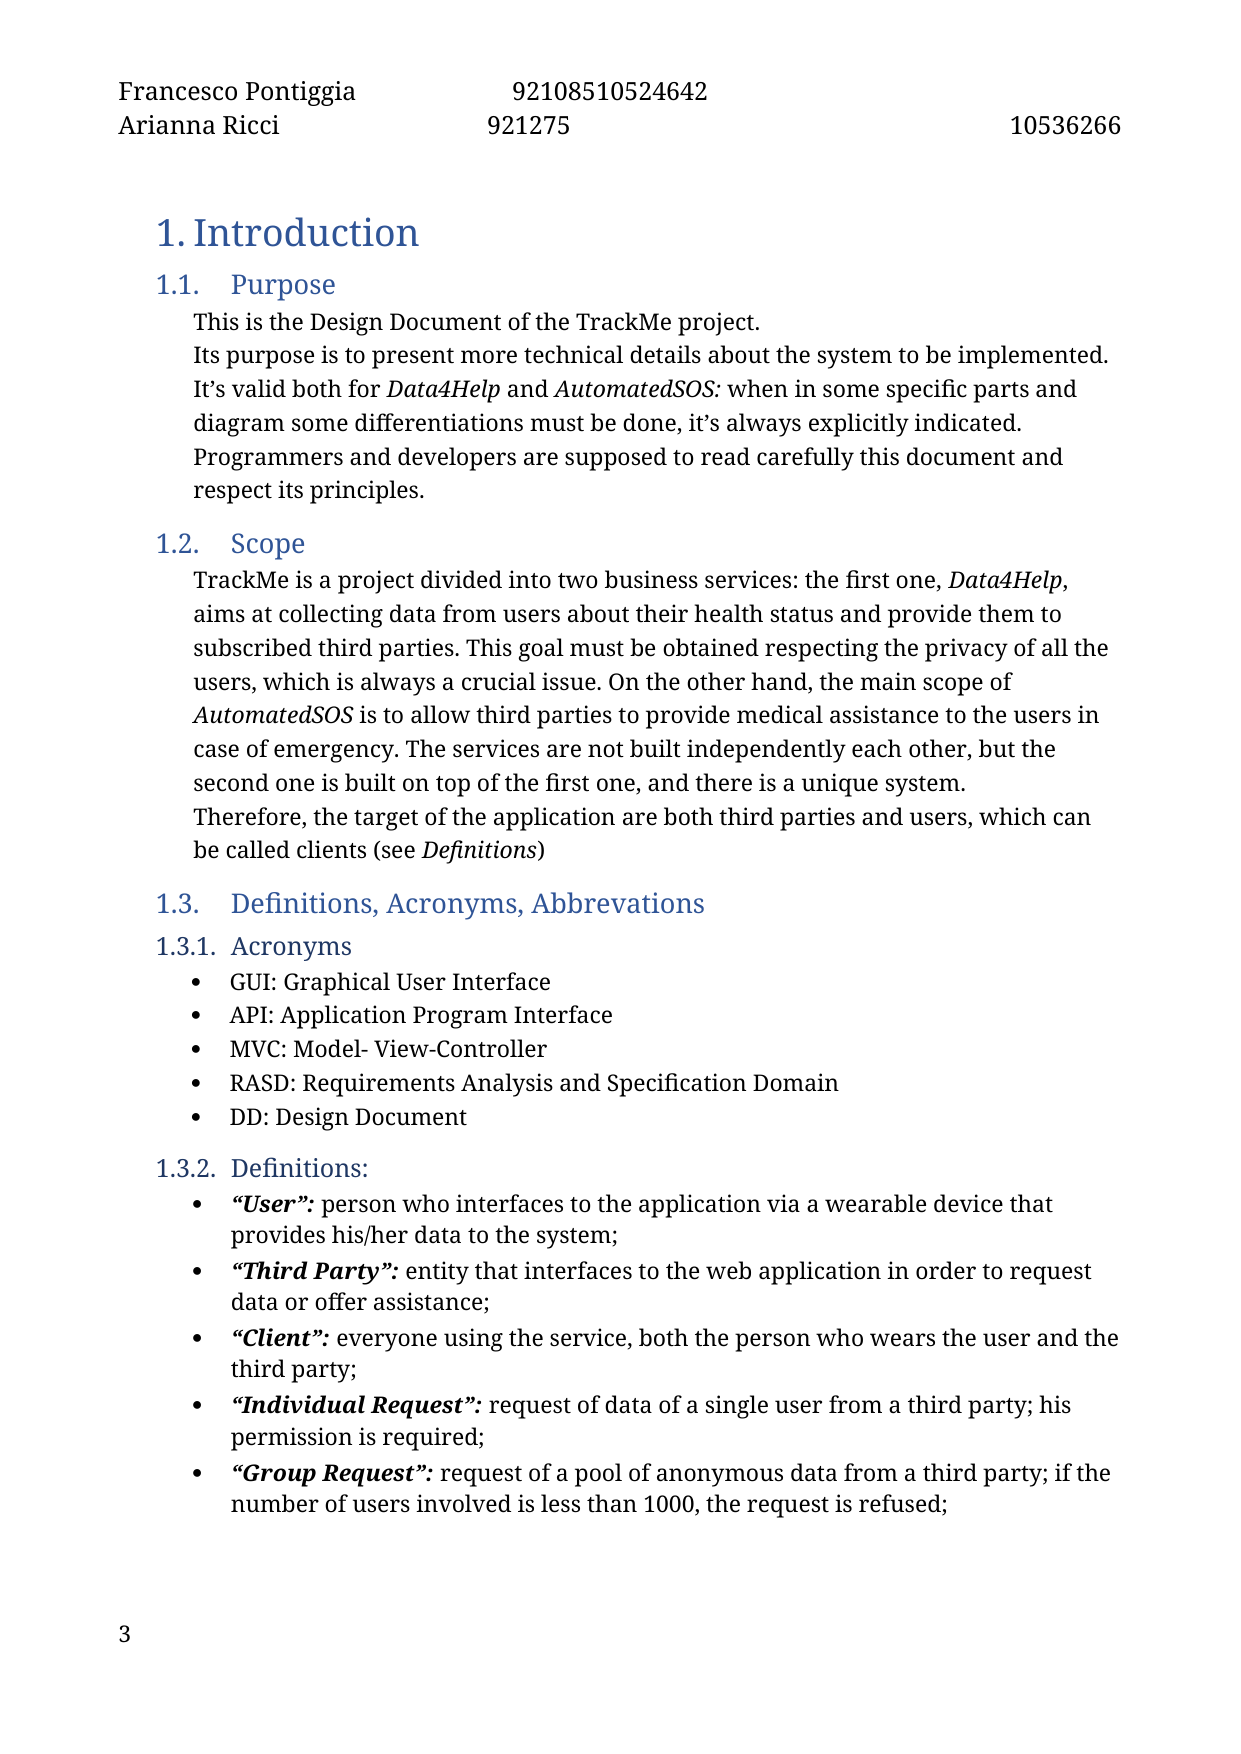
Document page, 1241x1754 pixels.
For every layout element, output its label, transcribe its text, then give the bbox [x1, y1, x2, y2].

list “Third Party”: entity that interfaces to the web application in order to request data or offer assistance; [193, 1255, 1122, 1317]
list GUI: Graphical User Interface [192, 966, 1122, 997]
subtitle Definitions: [156, 1151, 1122, 1185]
list DD: Design Document [192, 1101, 1122, 1132]
list Its purpose is to present more technical details about the system to be implemented. It’s valid both for Data4Help and AutomatedSOS: when in some specific parts and diagram some differentiations must be done, it’s always explicitly indicated. [193, 339, 1122, 438]
subtitle Introduction [156, 206, 1122, 257]
list “Individual Request”: request of data of a single user from a third party; his permission is required; [193, 1389, 1122, 1452]
list “User”: person who interfaces to the application via a wearable device that provides his/her data to the system; [193, 1188, 1122, 1250]
list Therefore, the target of the application are both third parties and users, which can be called clients (see Definitions) [193, 801, 1122, 866]
subtitle Definitions, Acronyms, Abbrevations [156, 885, 1122, 922]
list MVC: Model- View-Controller [192, 1033, 1122, 1064]
list TrackMe is a project divided into two business services: the first one, Data4Help, aims at collecting data from users about their health status and provide them to subscribed third parties. This goal must be obtained respecting the privacy of all the users, which is always a crucial issue. On the other hand, the main scope of AutomatedSOS is to allow third parties to provide medical assistance to the users in case of emergency. The services are not built independently each other, but the second one is built on top of the first one, and there is a unique system. [193, 564, 1122, 798]
list API: Application Program Interface [192, 999, 1122, 1031]
list Programmers and developers are supposed to read carefully this document and respect its principles. [193, 440, 1122, 505]
subtitle Scope [156, 524, 1122, 561]
list RASD: Requirements Analysis and Specification Domain [192, 1067, 1122, 1098]
subtitle Acronyms [156, 929, 1122, 963]
subtitle Purpose [156, 266, 1122, 302]
list “Group Request”: request of a pool of anonymous data from a third party; if the number of users involved is less than 1000, the request is refused; [193, 1456, 1122, 1519]
list This is the Design Document of the TrackMe project. [193, 305, 1122, 337]
list “Client”: everyone using the service, both the person who wears the user and the third party; [193, 1322, 1122, 1384]
